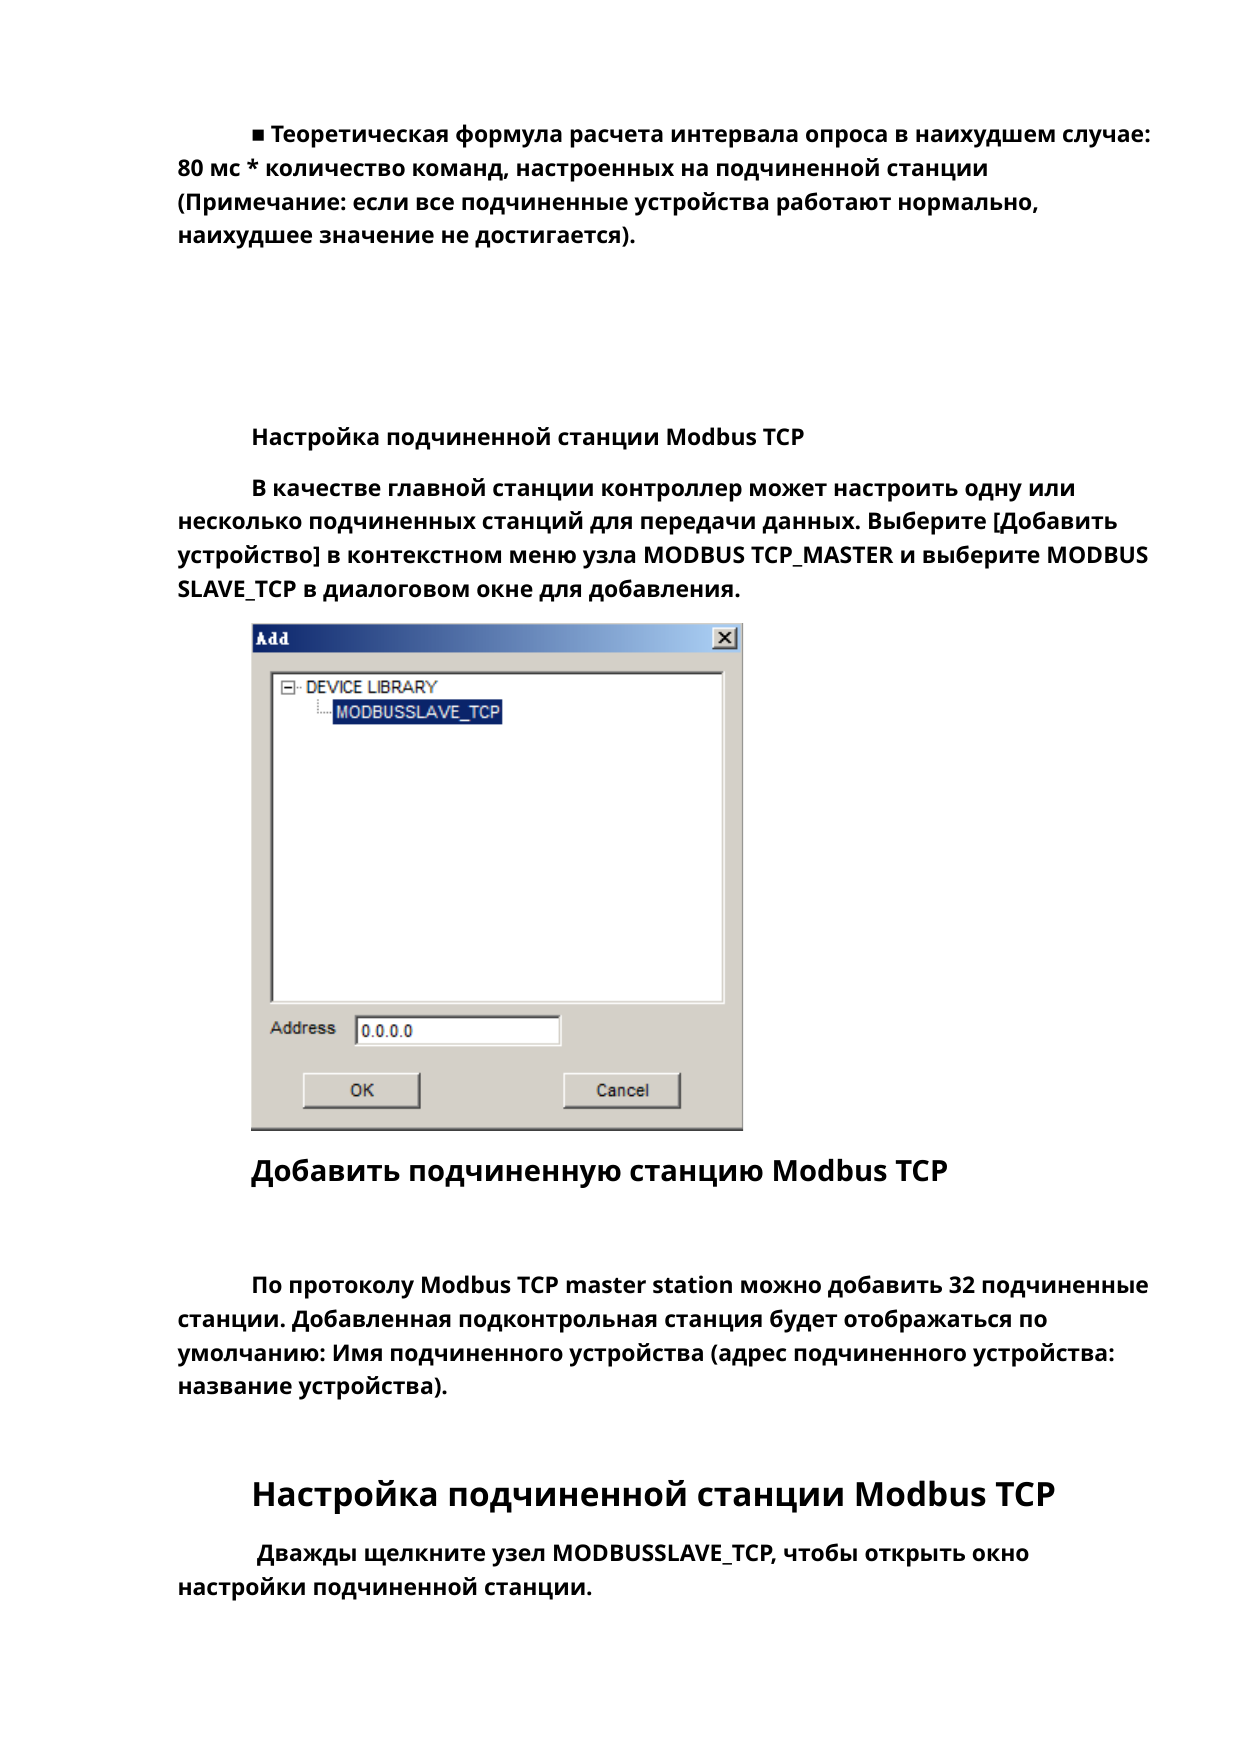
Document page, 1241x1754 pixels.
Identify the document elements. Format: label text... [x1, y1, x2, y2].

text Настройка подчиненной станции Modbus TCP [177, 421, 1152, 452]
text Дважды щелкните узел MODBUSSLAVE_TCP, чтобы открыть окно настройки подчиненной станции. [177, 1537, 1152, 1602]
text Настройка подчиненной станции Modbus TCP [177, 1471, 1152, 1517]
text В качестве главной станции контроллер может настроить одну или несколько подчиненных станций для передачи данных. Выберите [Добавить устройство] в контекстном меню узла MODBUS TCP_MASTER и выберите MODBUS SLAVE_TCP в диалоговом окне для добавления. [177, 471, 1152, 604]
text По протоколу Modbus TCP master station можно добавить 32 подчиненные станции. Добавленная подконтрольная станция будет отображаться по умолчанию: Имя подчиненного устройства (адрес подчиненного устройства: название устройства). [177, 1269, 1152, 1402]
picture [251, 623, 744, 1131]
text ■ Теоретическая формула расчета интервала опроса в наихудшем случае: 80 мс * количество команд, настроенных на подчиненной станции (Примечание: если все подчиненные устройства работают нормально, наихудшее значение не достигается). [177, 118, 1152, 251]
text Добавить подчиненную станцию Modbus TCP [177, 1150, 1152, 1190]
